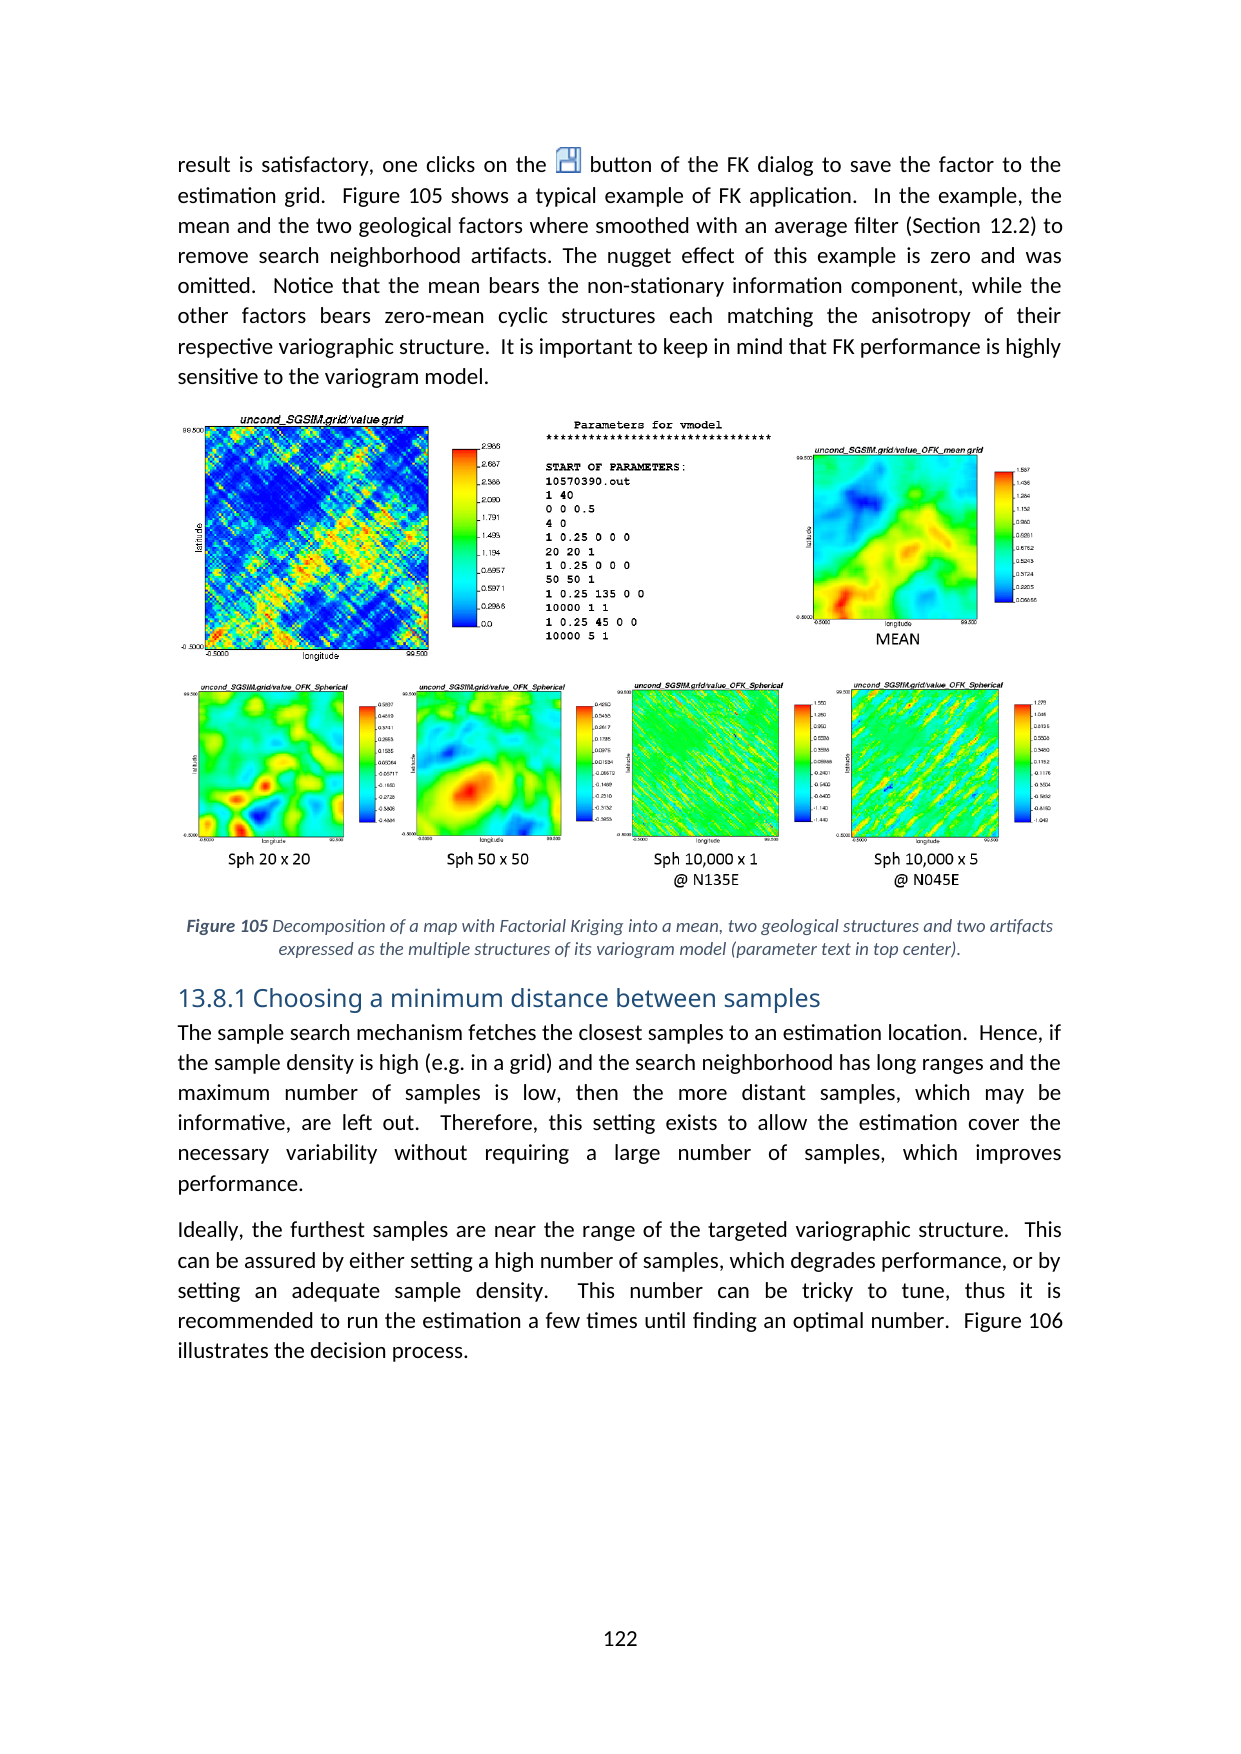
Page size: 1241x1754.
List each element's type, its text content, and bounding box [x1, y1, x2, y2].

subtitle Choosing a minimum distance between samples [177, 981, 1063, 1015]
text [177, 148, 1063, 390]
text Figure 105 Decomposition of a map with Factorial Kriging into a mean, two geological structures and two artifacts expressed as the multiple structures of its variogram model (parameter text in top center). [177, 914, 1063, 960]
picture [556, 147, 582, 173]
picture [177, 408, 1063, 896]
text The sample search mechanism fetches the closest samples to an estimation location. Hence, if the sample density is high (e.g. in a grid) and the search neighborhood has long ranges and the maximum number of samples is low, then the more distant samples, which may be informative, are left out. Therefore, this setting exists to allow the estimation cover the necessary variability without requiring a large number of samples, which improves performance. [177, 1018, 1063, 1197]
text Ideally, the furthest samples are near the range of the targeted variographic structure. This can be assured by either setting a high number of samples, which degrades performance, or by setting an adequate sample density. This number can be tricky to tune, thus it is recommended to run the estimation a few times until finding an optimal number. Figure 97 illustrates the decision process. [177, 1216, 1063, 1364]
